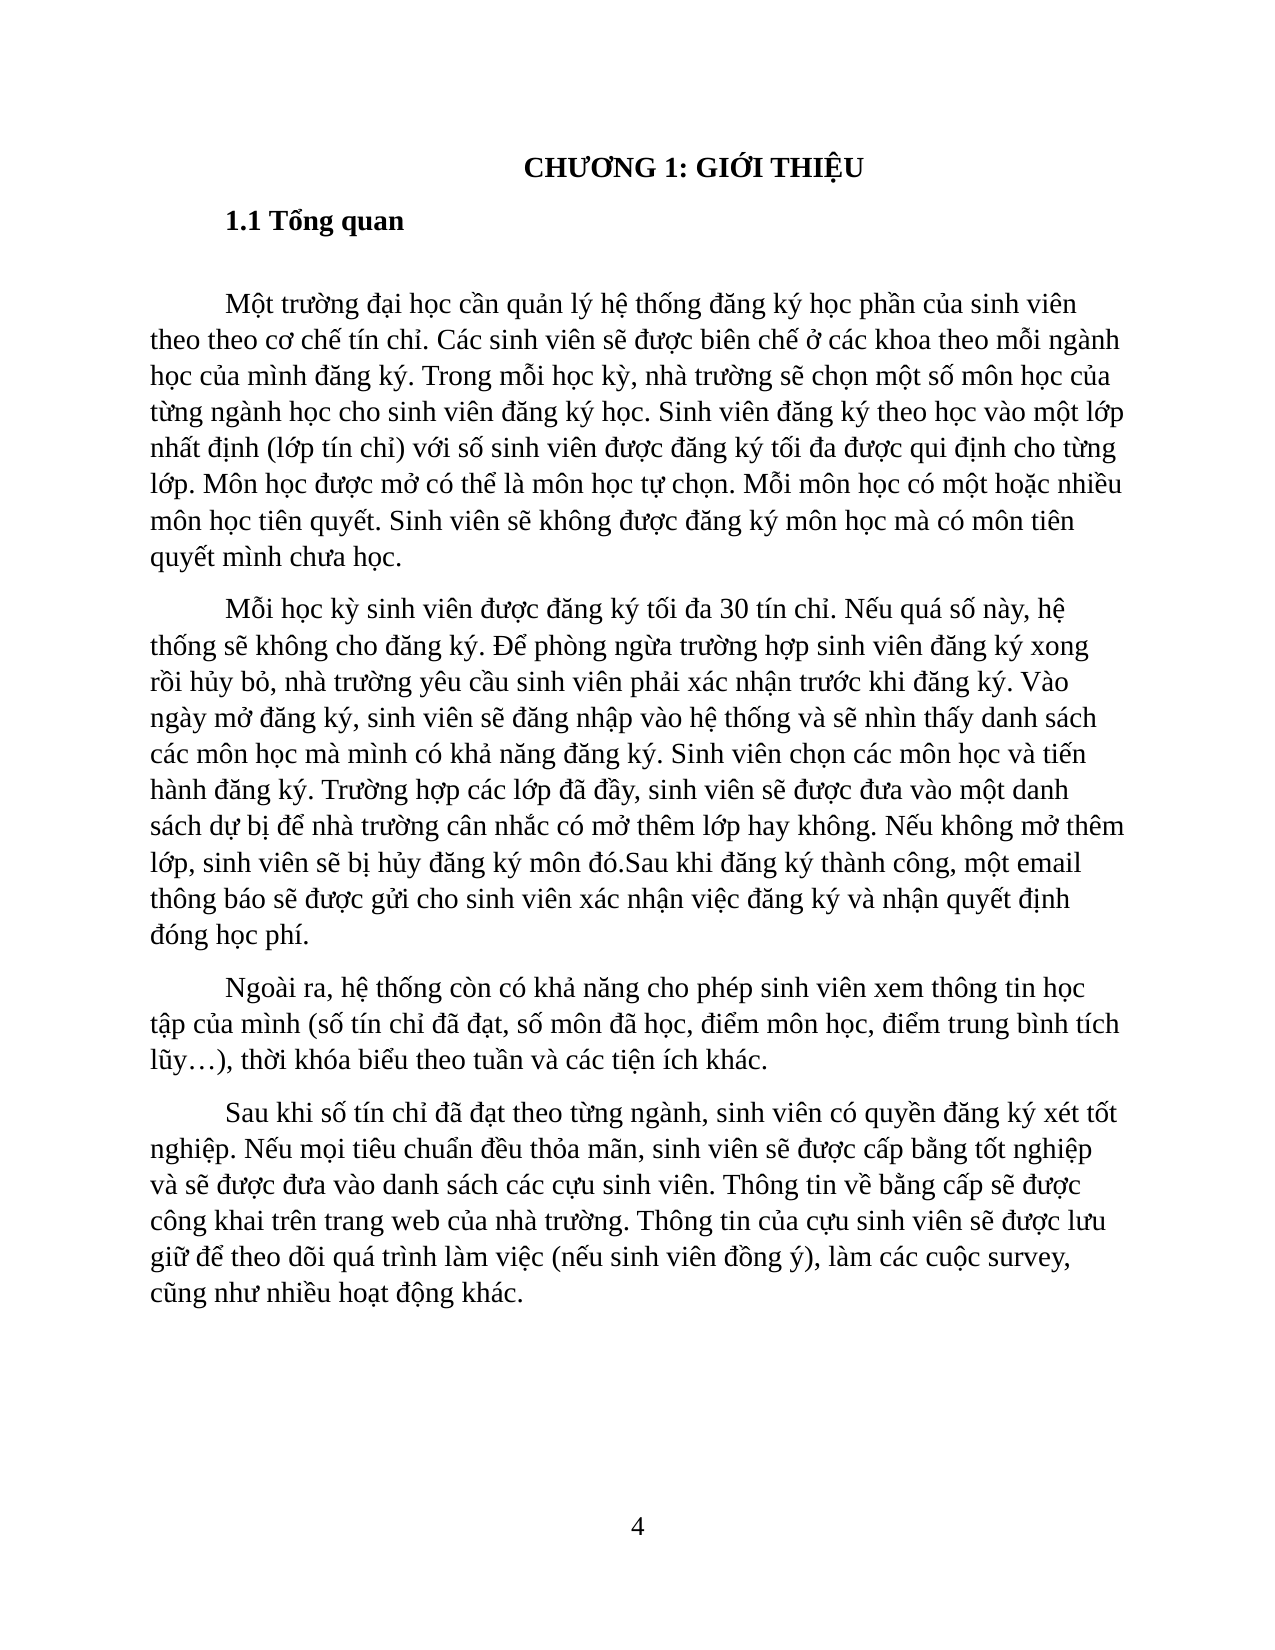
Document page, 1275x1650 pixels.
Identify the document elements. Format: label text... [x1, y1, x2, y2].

text Sau khi số tín chỉ đã đạt theo từng ngành, sinh viên có quyền đăng ký xét tốt nghiệp. Nếu mọi tiêu chuẩn đều thỏa mãn, sinh viên sẽ được cấp bằng tốt nghiệp và sẽ được đưa vào danh sách các cựu sinh viên. Thông tin về bằng cấp sẽ được công khai trên trang web của nhà trường. Thông tin của cựu sinh viên sẽ được lưu giữ để theo dõi quá trình làm việc (nếu sinh viên đồng ý), làm các cuộc survey, cũng như nhiều hoạt động khác. [150, 1095, 1125, 1309]
text Mỗi học kỳ sinh viên được đăng ký tối đa 30 tín chỉ. Nếu quá số này, hệ thống sẽ không cho đăng ký. Để phòng ngừa trường hợp sinh viên đăng ký xong rồi hủy bỏ, nhà trường yêu cầu sinh viên phải xác nhận trước khi đăng ký. Vào ngày mở đăng ký, sinh viên sẽ đăng nhập vào hệ thống và sẽ nhìn thấy danh sách các môn học mà mình có khả năng đăng ký. Sinh viên chọn các môn học và tiến hành đăng ký. Trường hợp các lớp đã đầy, sinh viên sẽ được đưa vào một danh sách dự bị để nhà trường cân nhắc có mở thêm lớp hay không. Nếu không mở thêm lớp, sinh viên sẽ bị hủy đăng ký môn đó.Sau khi đăng ký thành công, một email thông báo sẽ được gửi cho sinh viên xác nhận việc đăng ký và nhận quyết định đóng học phí. [150, 592, 1125, 951]
list CHƯƠNG 1: GIỚI THIỆU [262, 150, 1125, 183]
text Ngoài ra, hệ thống còn có khả năng cho phép sinh viên xem thông tin học tập của mình (số tín chỉ đã đạt, số môn đã học, điểm môn học, điểm trung bình tích lũy…), thời khóa biểu theo tuần và các tiện ích khác. [150, 970, 1125, 1076]
subtitle Tổng quan [225, 203, 1125, 236]
text Một trường đại học cần quản lý hệ thống đăng ký học phần của sinh viên theo theo cơ chế tín chỉ. Các sinh viên sẽ được biên chế ở các khoa theo mỗi ngành học của mình đăng ký. Trong mỗi học kỳ, nhà trường sẽ chọn một số môn học của từng ngành học cho sinh viên đăng ký học. Sinh viên đăng ký theo học vào một lớp nhất định (lớp tín chỉ) với số sinh viên được đăng ký tối đa được qui định cho từng lớp. Môn học được mở có thể là môn học tự chọn. Mỗi môn học có một hoặc nhiều môn học tiên quyết. Sinh viên sẽ không được đăng ký môn học mà có môn tiên quyết mình chưa học. [150, 286, 1125, 572]
